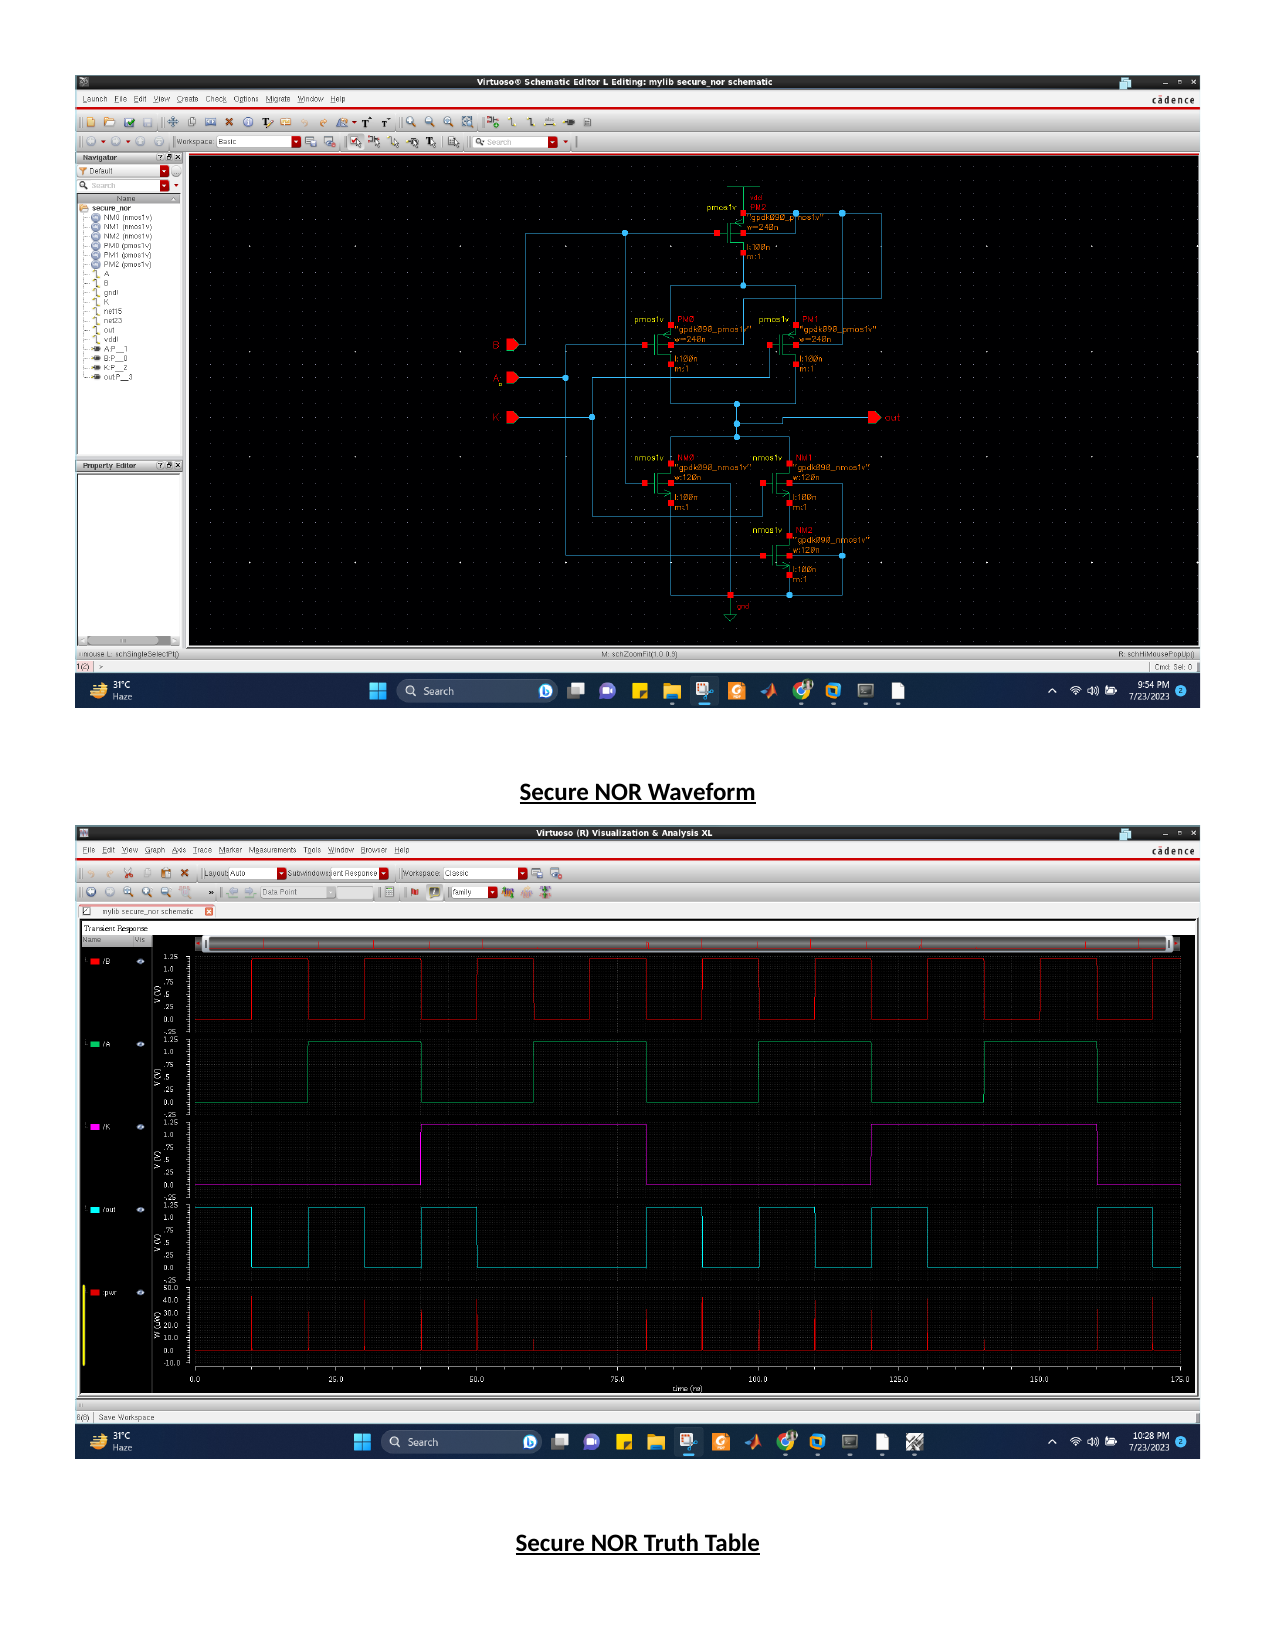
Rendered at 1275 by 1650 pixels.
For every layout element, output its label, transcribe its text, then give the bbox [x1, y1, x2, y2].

text Secure NOR Waveform [75, 776, 1200, 807]
picture [75, 75, 1200, 708]
text Secure NOR Truth Table [75, 1527, 1200, 1558]
picture [75, 825, 1200, 1459]
